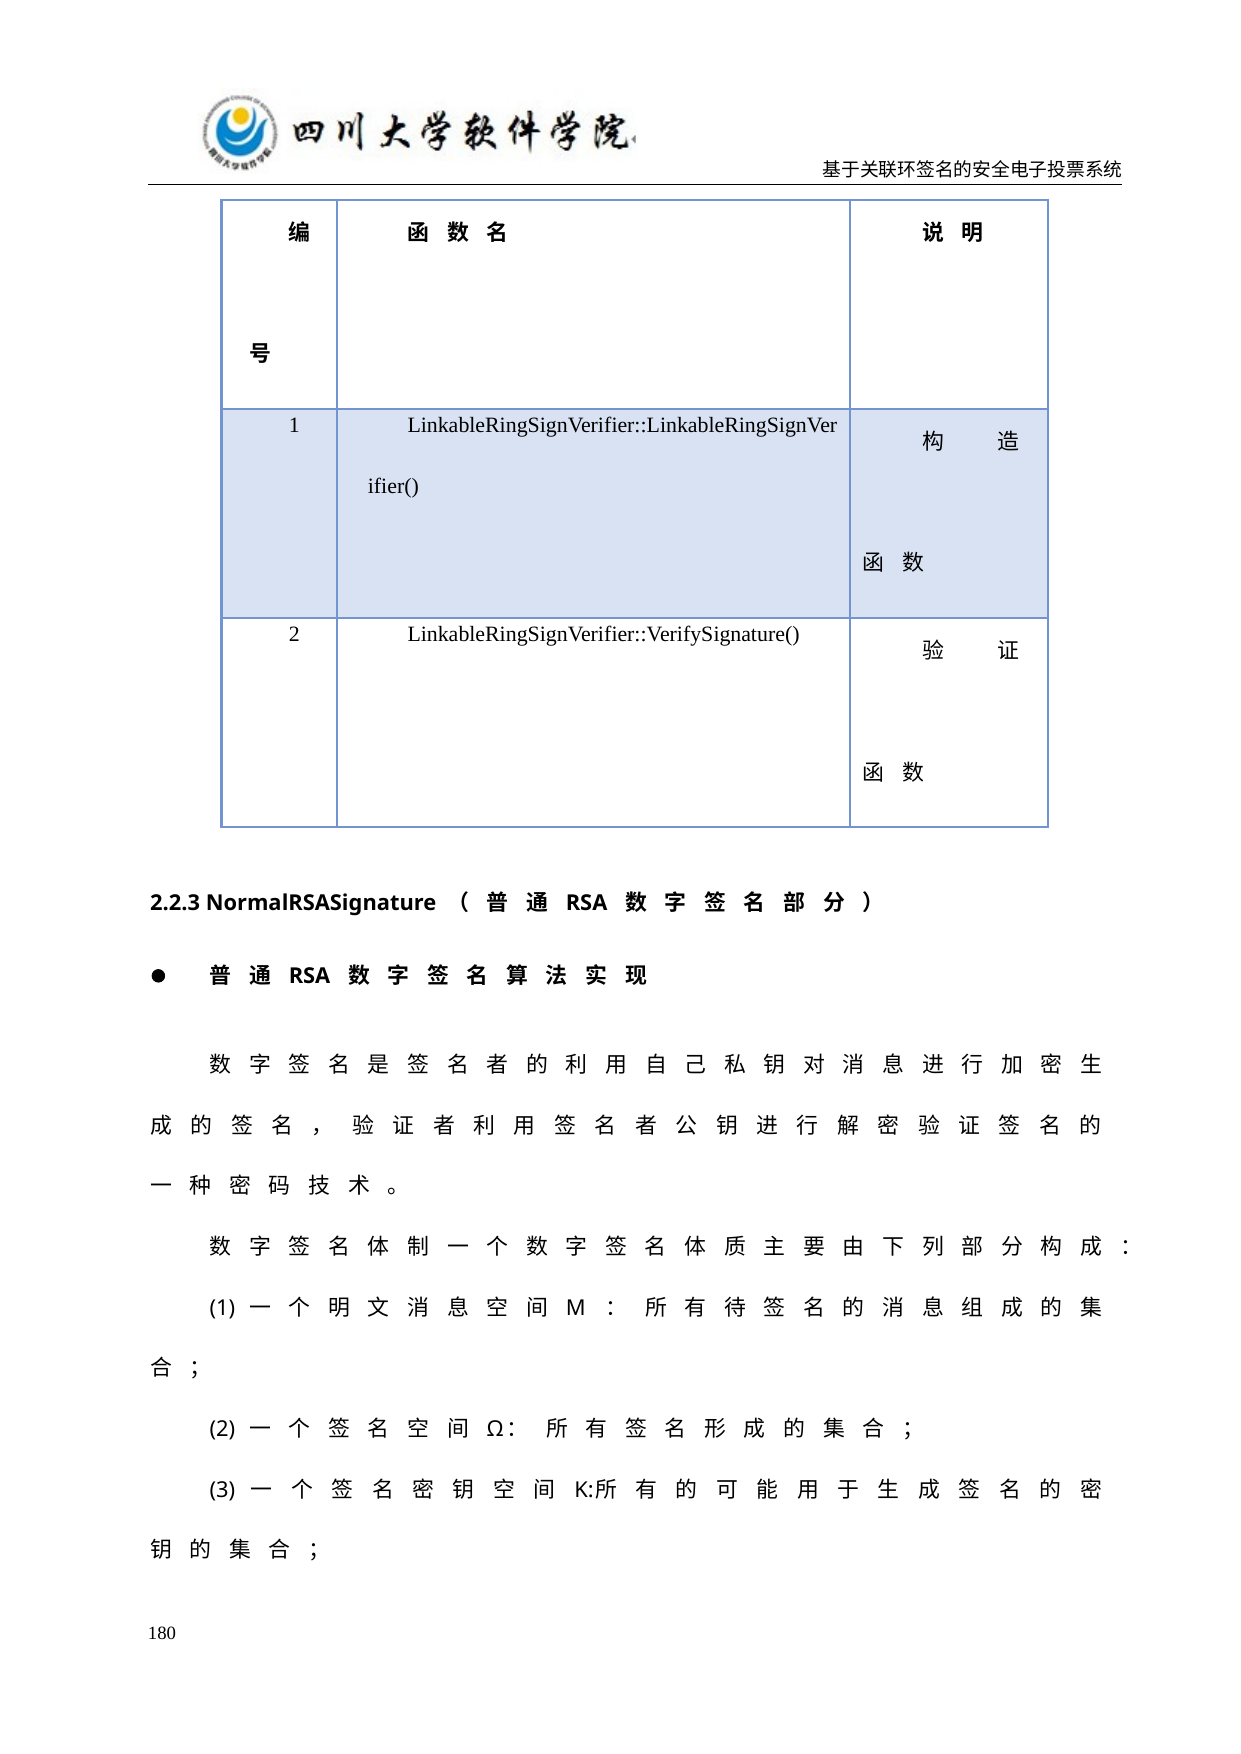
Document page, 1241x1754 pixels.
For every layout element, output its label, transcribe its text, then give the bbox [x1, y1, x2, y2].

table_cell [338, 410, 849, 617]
text 2.2.3 NormalRSASignature（普通RSA数字签名部分） [150, 871, 1120, 931]
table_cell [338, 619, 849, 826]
picture [197, 88, 639, 177]
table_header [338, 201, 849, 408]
text (2) 一个签名空间Ω：所有签名形成的集合； [150, 1397, 1120, 1457]
list 普通RSA数字签名算法实现 [150, 944, 1120, 1004]
text 数字签名是签名者的利用自己私钥对消息进行加密生成的签名，验证者利用签名者公钥进行解密验证签名的一种密码技术。 [150, 1033, 1120, 1215]
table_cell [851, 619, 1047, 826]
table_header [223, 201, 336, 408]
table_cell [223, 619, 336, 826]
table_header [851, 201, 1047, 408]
text 数字签名体制一个数字签名体质主要由下列部分构成： [150, 1215, 1120, 1275]
text (1) 一个明文消息空间M：所有待签名的消息组成的集合； [150, 1275, 1120, 1397]
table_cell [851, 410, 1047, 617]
text (3) 一个签名密钥空间K:所有的可能用于生成签名的密钥的集合； [150, 1457, 1120, 1578]
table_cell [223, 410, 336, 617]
